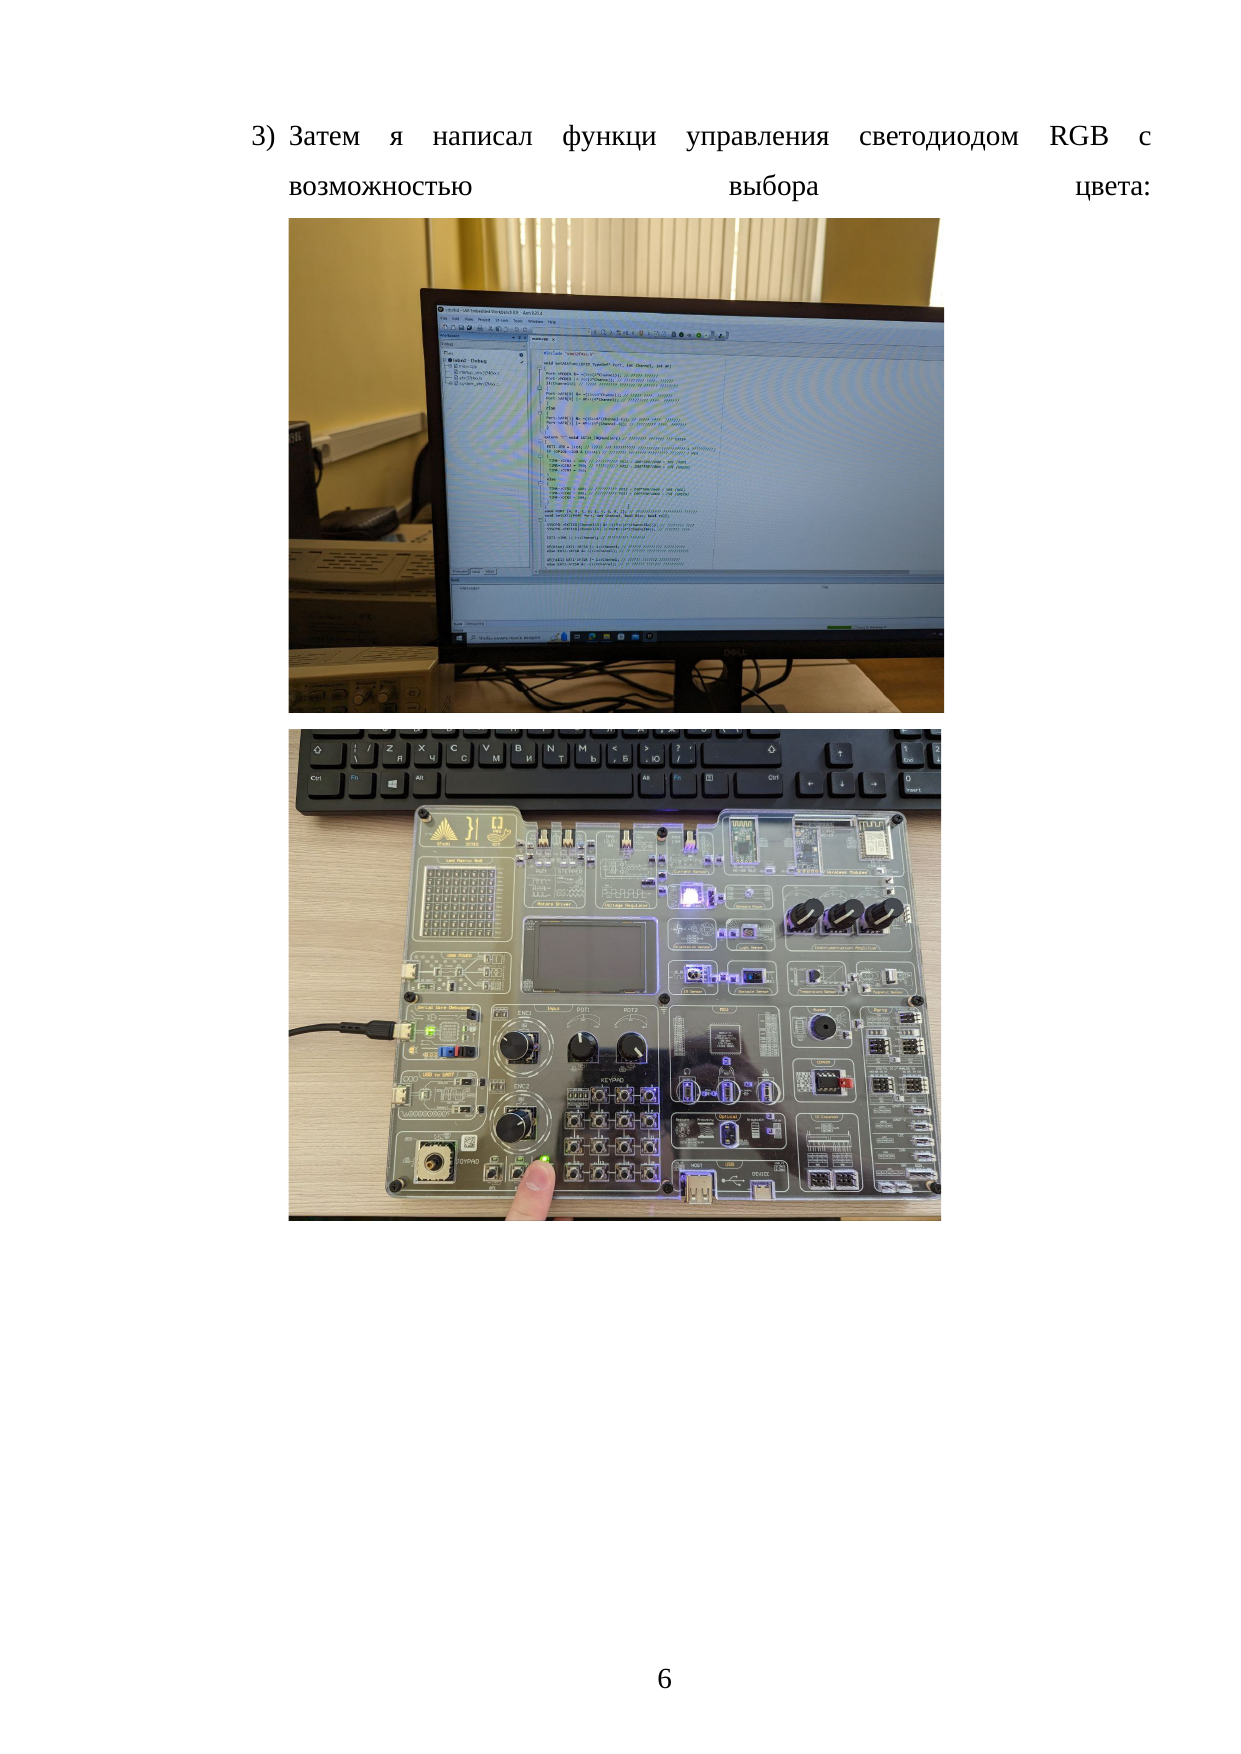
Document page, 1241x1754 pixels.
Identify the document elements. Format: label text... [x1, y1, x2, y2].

picture [288, 218, 945, 713]
picture [288, 729, 942, 1221]
